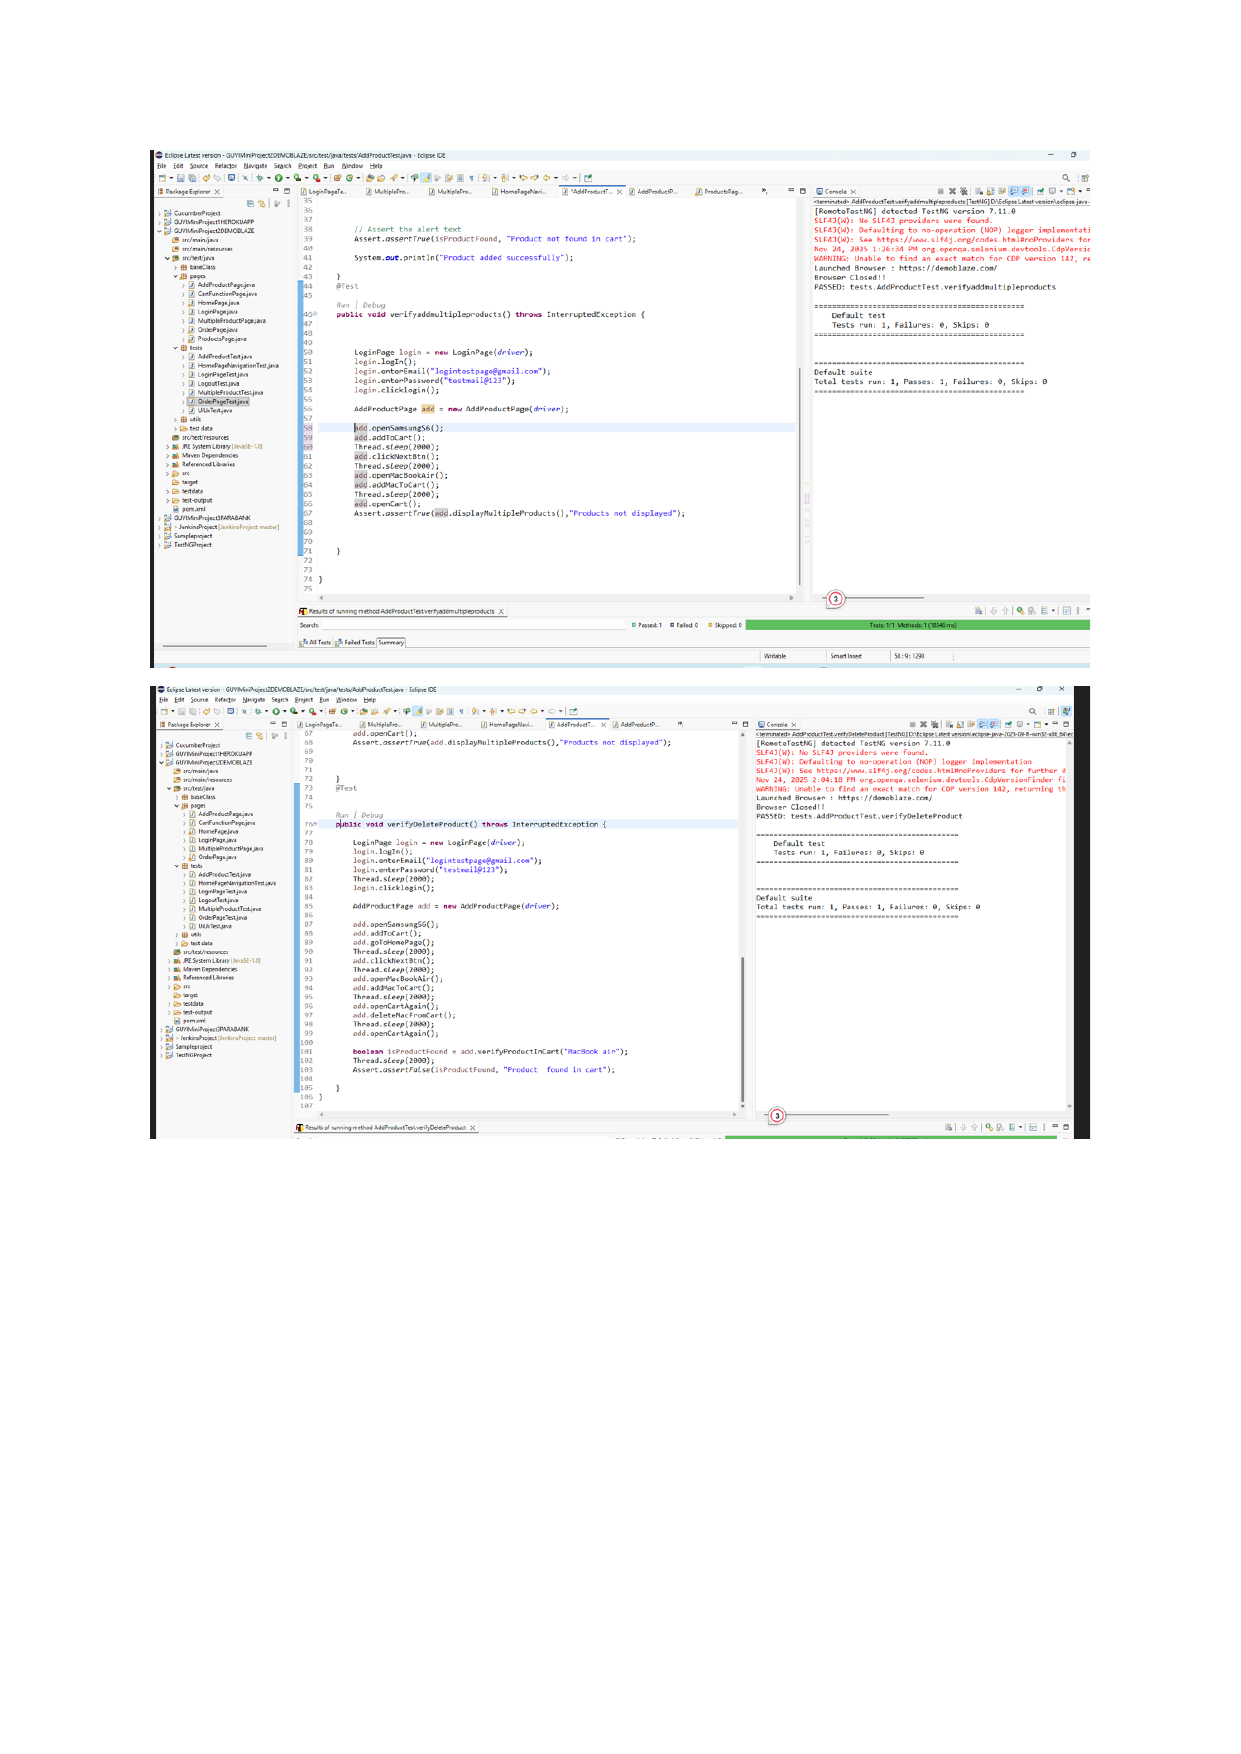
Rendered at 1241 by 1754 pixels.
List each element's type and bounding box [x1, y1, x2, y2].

picture [150, 686, 1091, 1139]
picture [150, 150, 1091, 668]
